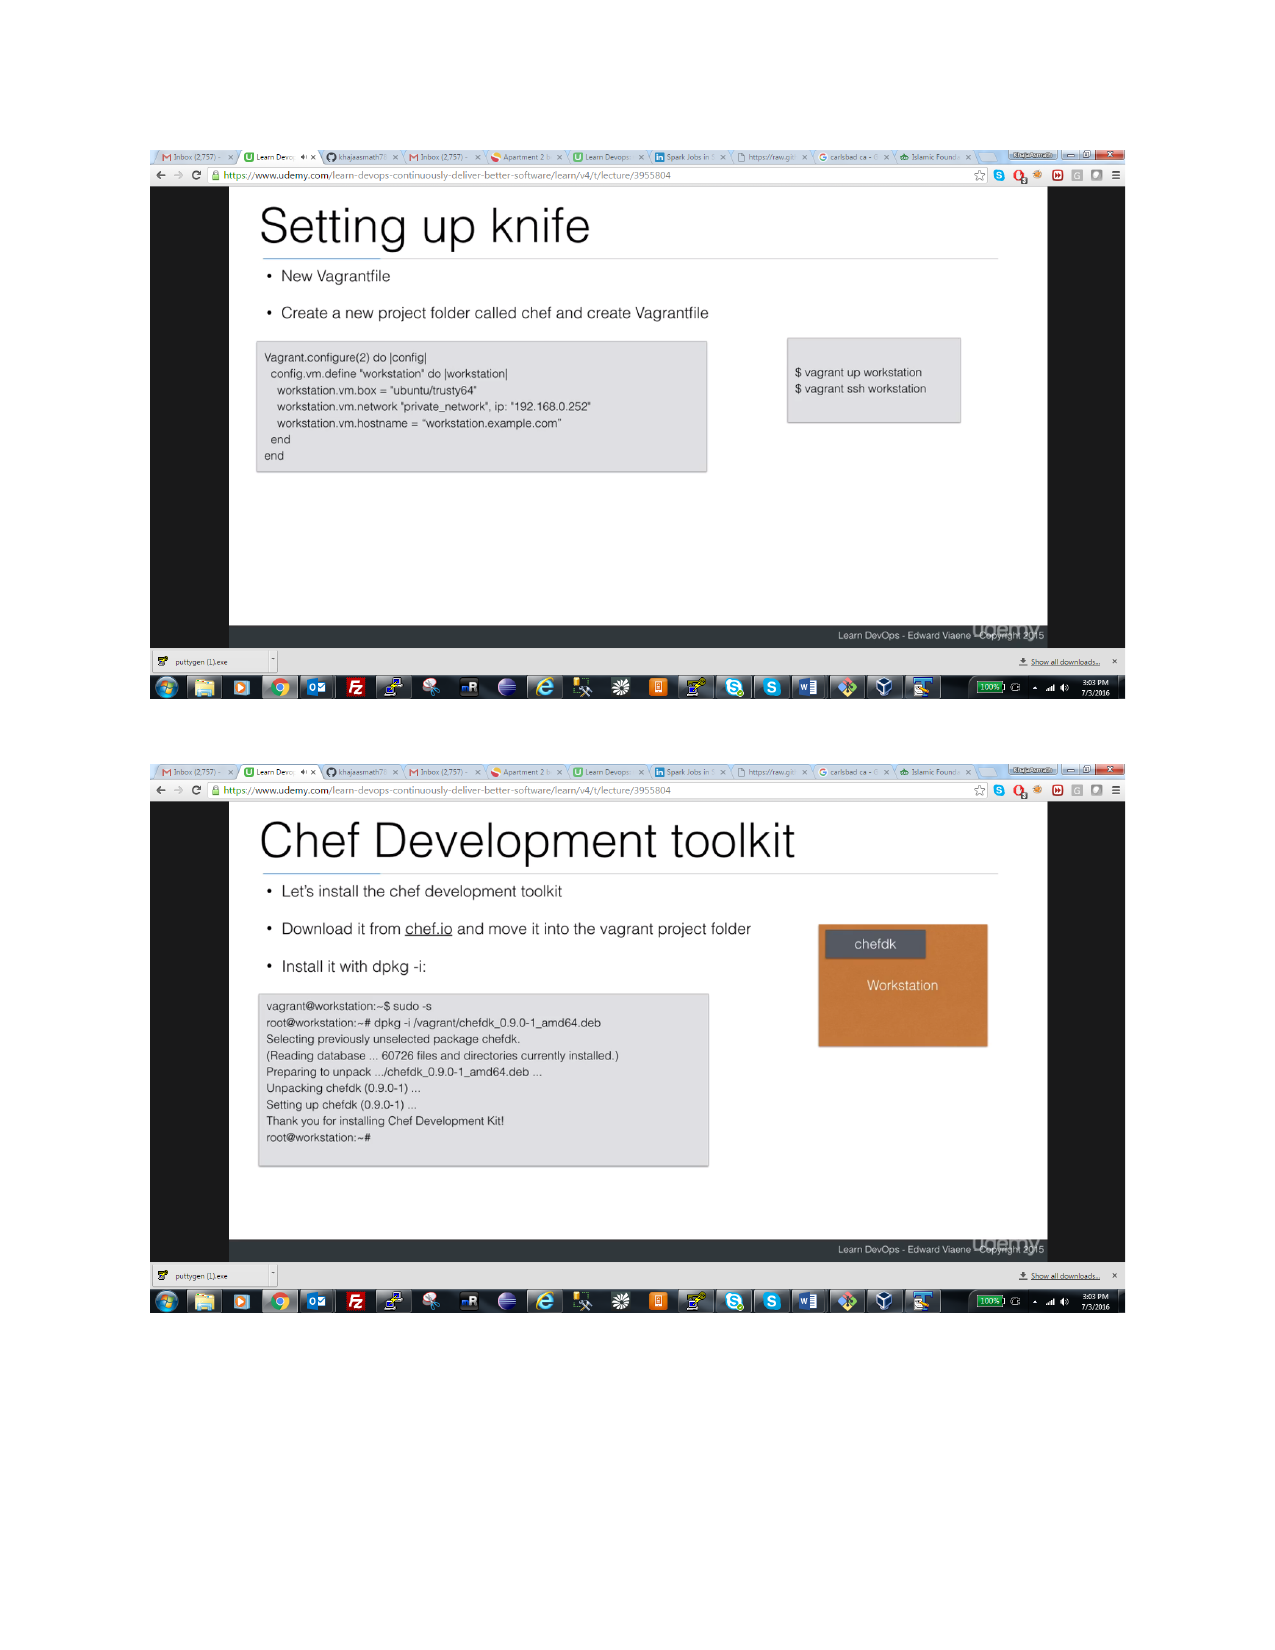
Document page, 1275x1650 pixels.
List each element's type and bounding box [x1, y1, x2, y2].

picture [150, 764, 1125, 1313]
picture [150, 150, 1125, 699]
